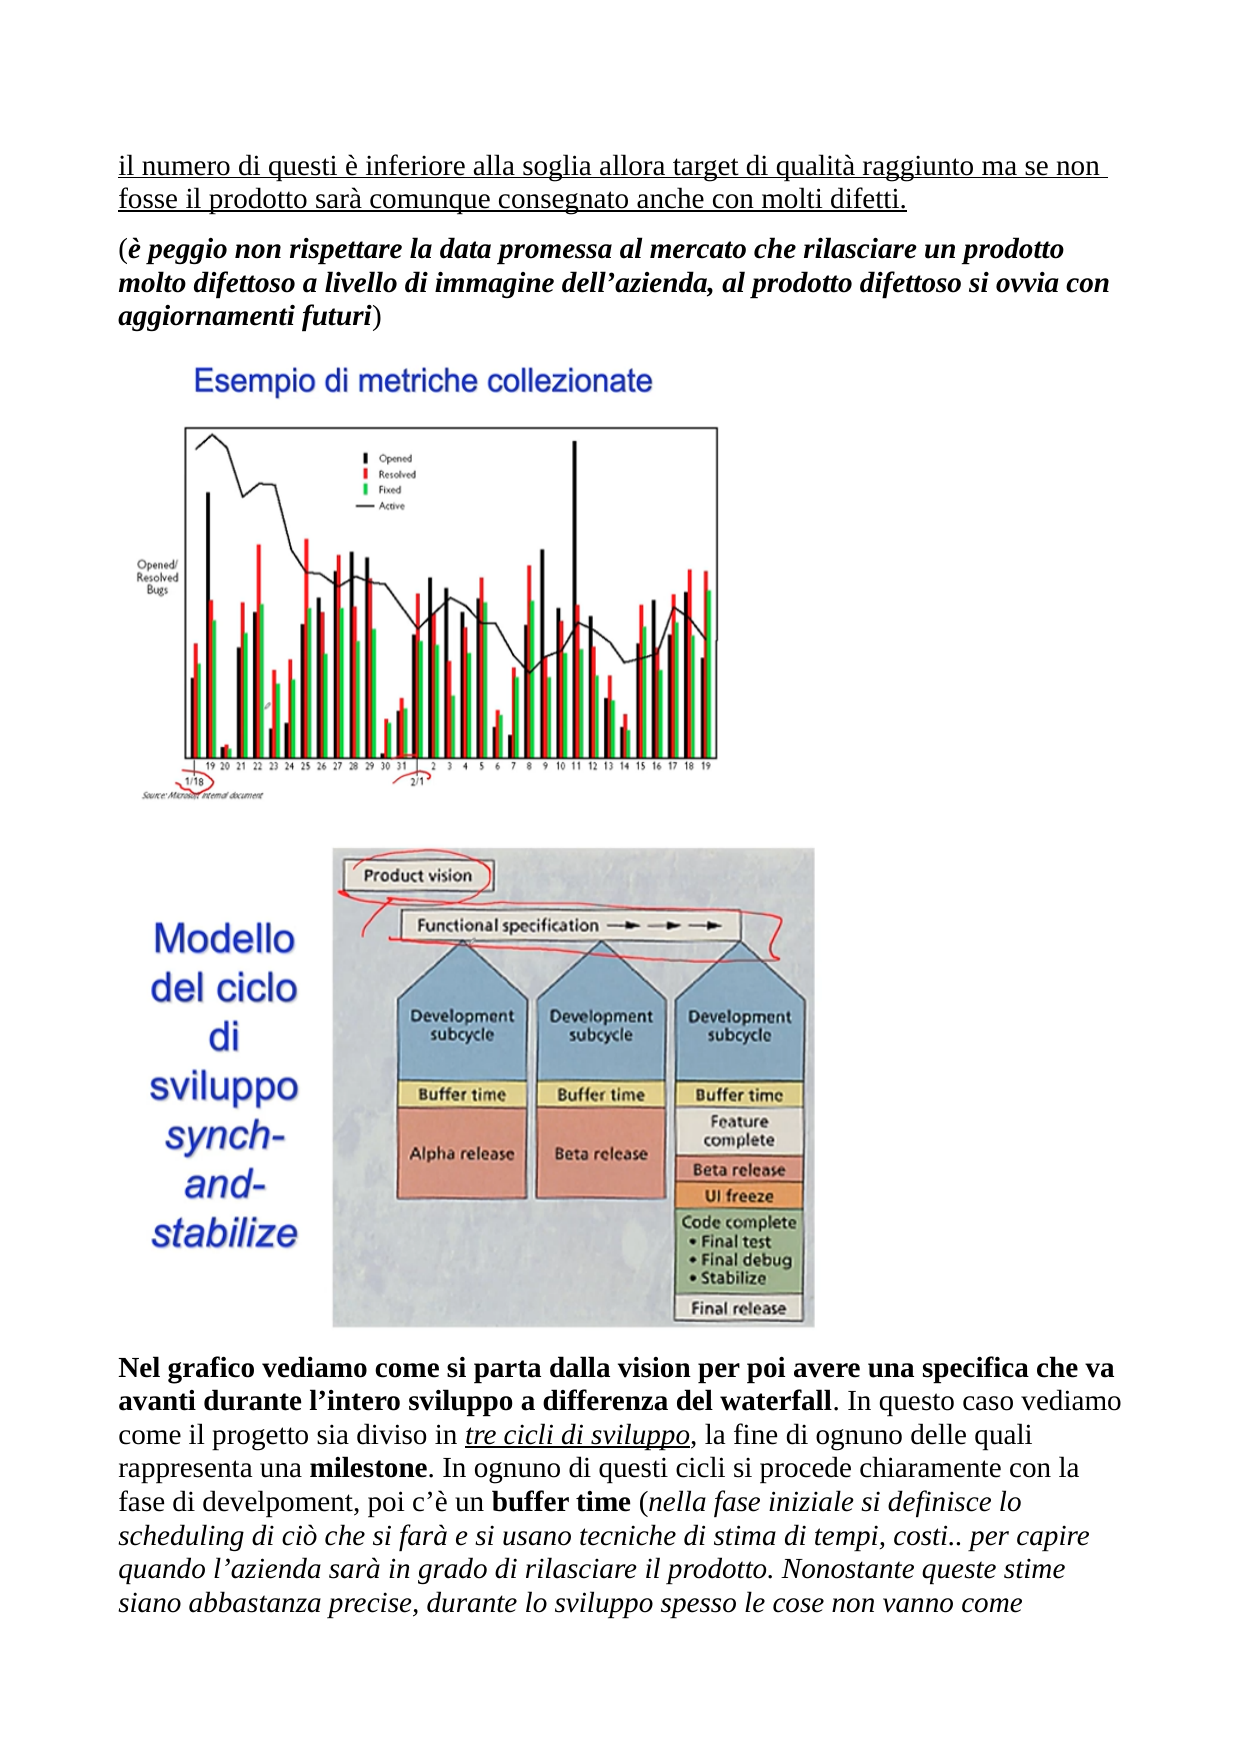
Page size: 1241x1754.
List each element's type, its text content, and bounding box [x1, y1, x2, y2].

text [118, 1350, 1122, 1618]
picture [118, 824, 822, 1334]
text (è peggio non rispettare la data promessa al mercato che rilasciare un prodotto molto difettoso a livello di immagine dell’azienda, al prodotto difettoso si ovvia con aggiornamenti futuri) [118, 231, 1122, 332]
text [118, 148, 1122, 215]
picture [118, 348, 730, 808]
